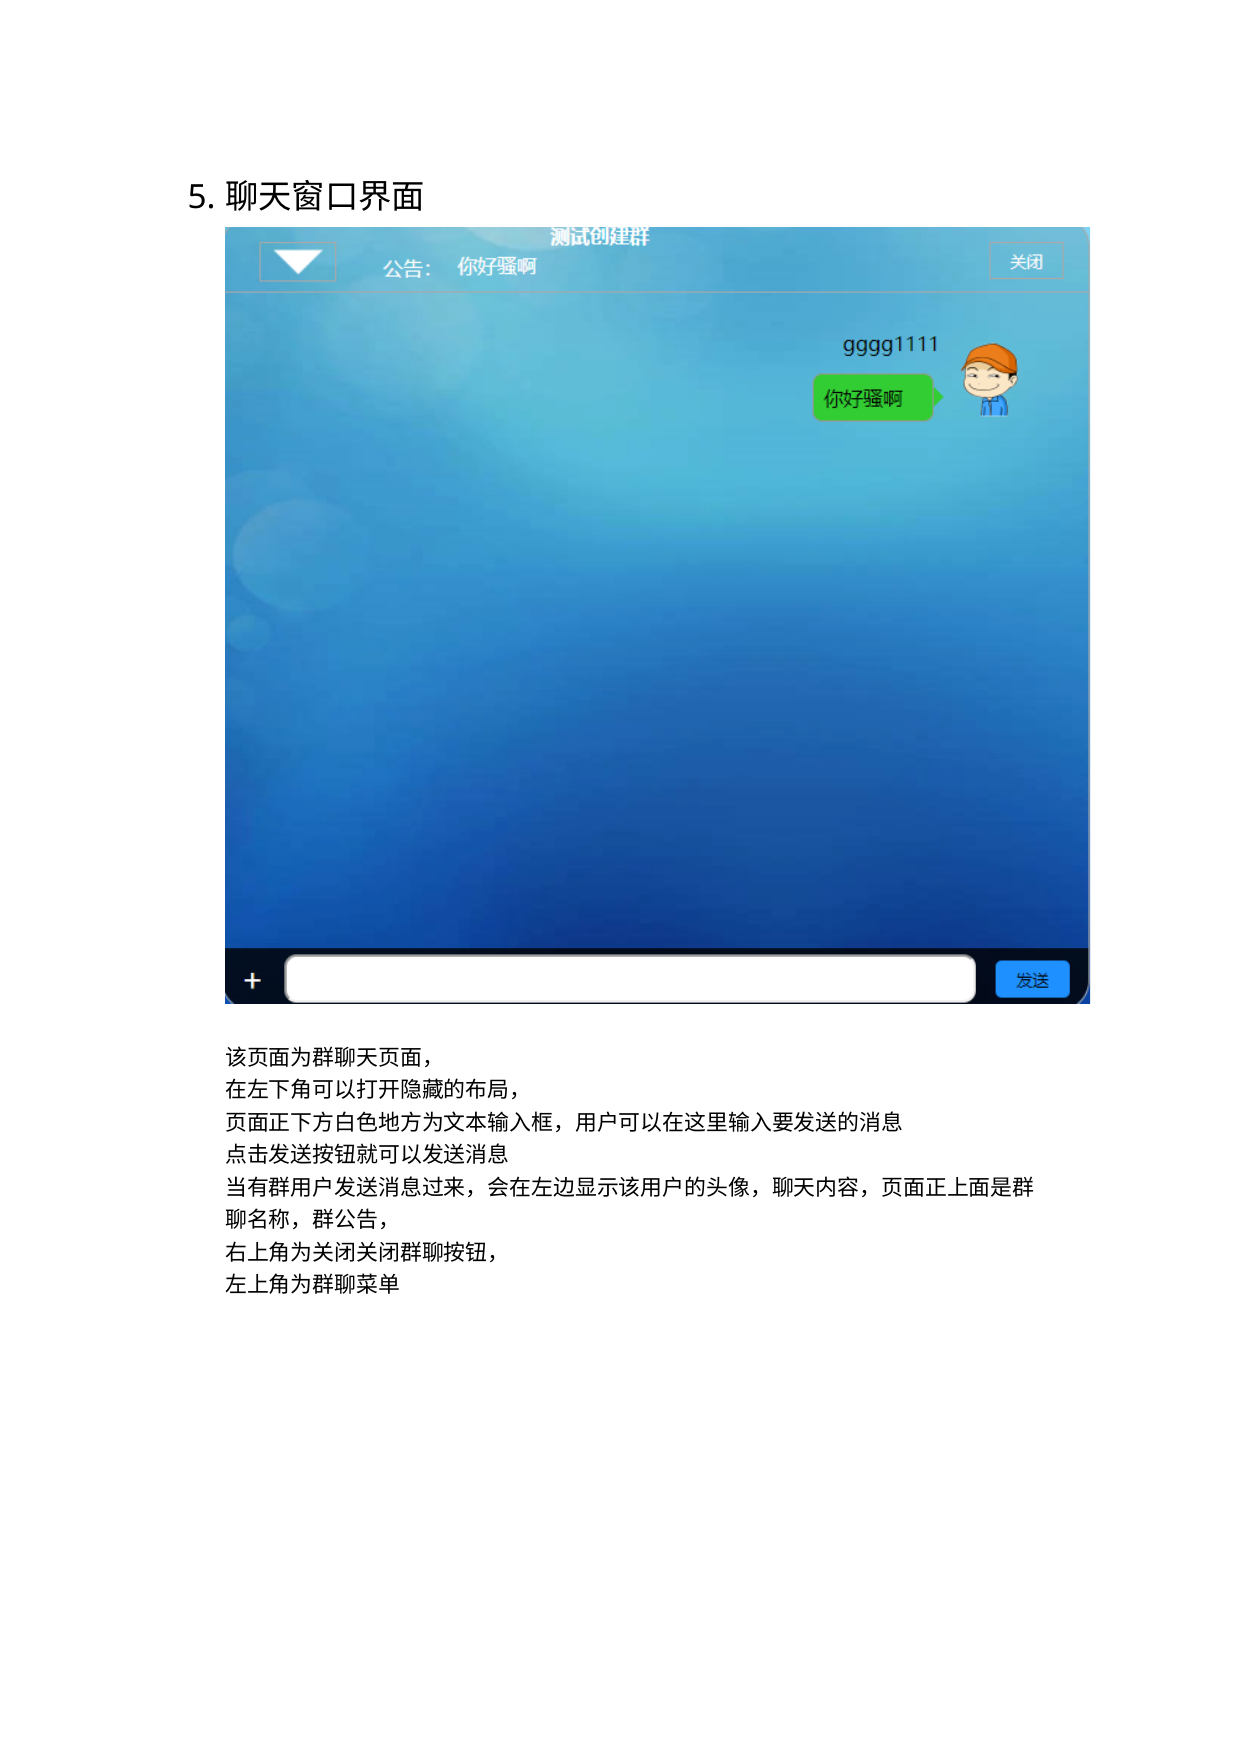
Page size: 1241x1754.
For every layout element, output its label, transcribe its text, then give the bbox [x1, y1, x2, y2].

text 右上角为关闭关闭群聊按钮， [225, 1234, 1053, 1267]
text 左上角为群聊菜单 [225, 1267, 1053, 1299]
text 页面正下方白色地方为文本输入框，用户可以在这里输入要发送的消息 [225, 1104, 1053, 1137]
text 点击发送按钮就可以发送消息 [225, 1137, 1053, 1169]
text 该页面为群聊天页面， [225, 1039, 1053, 1072]
text 在左下角可以打开隐藏的布局， [225, 1072, 1053, 1104]
text 当有群用户发送消息过来，会在左边显示该用户的头像，聊天内容，页面正上面是群聊名称，群公告， [225, 1169, 1053, 1234]
list 聊天窗口界面 [187, 162, 1053, 1007]
